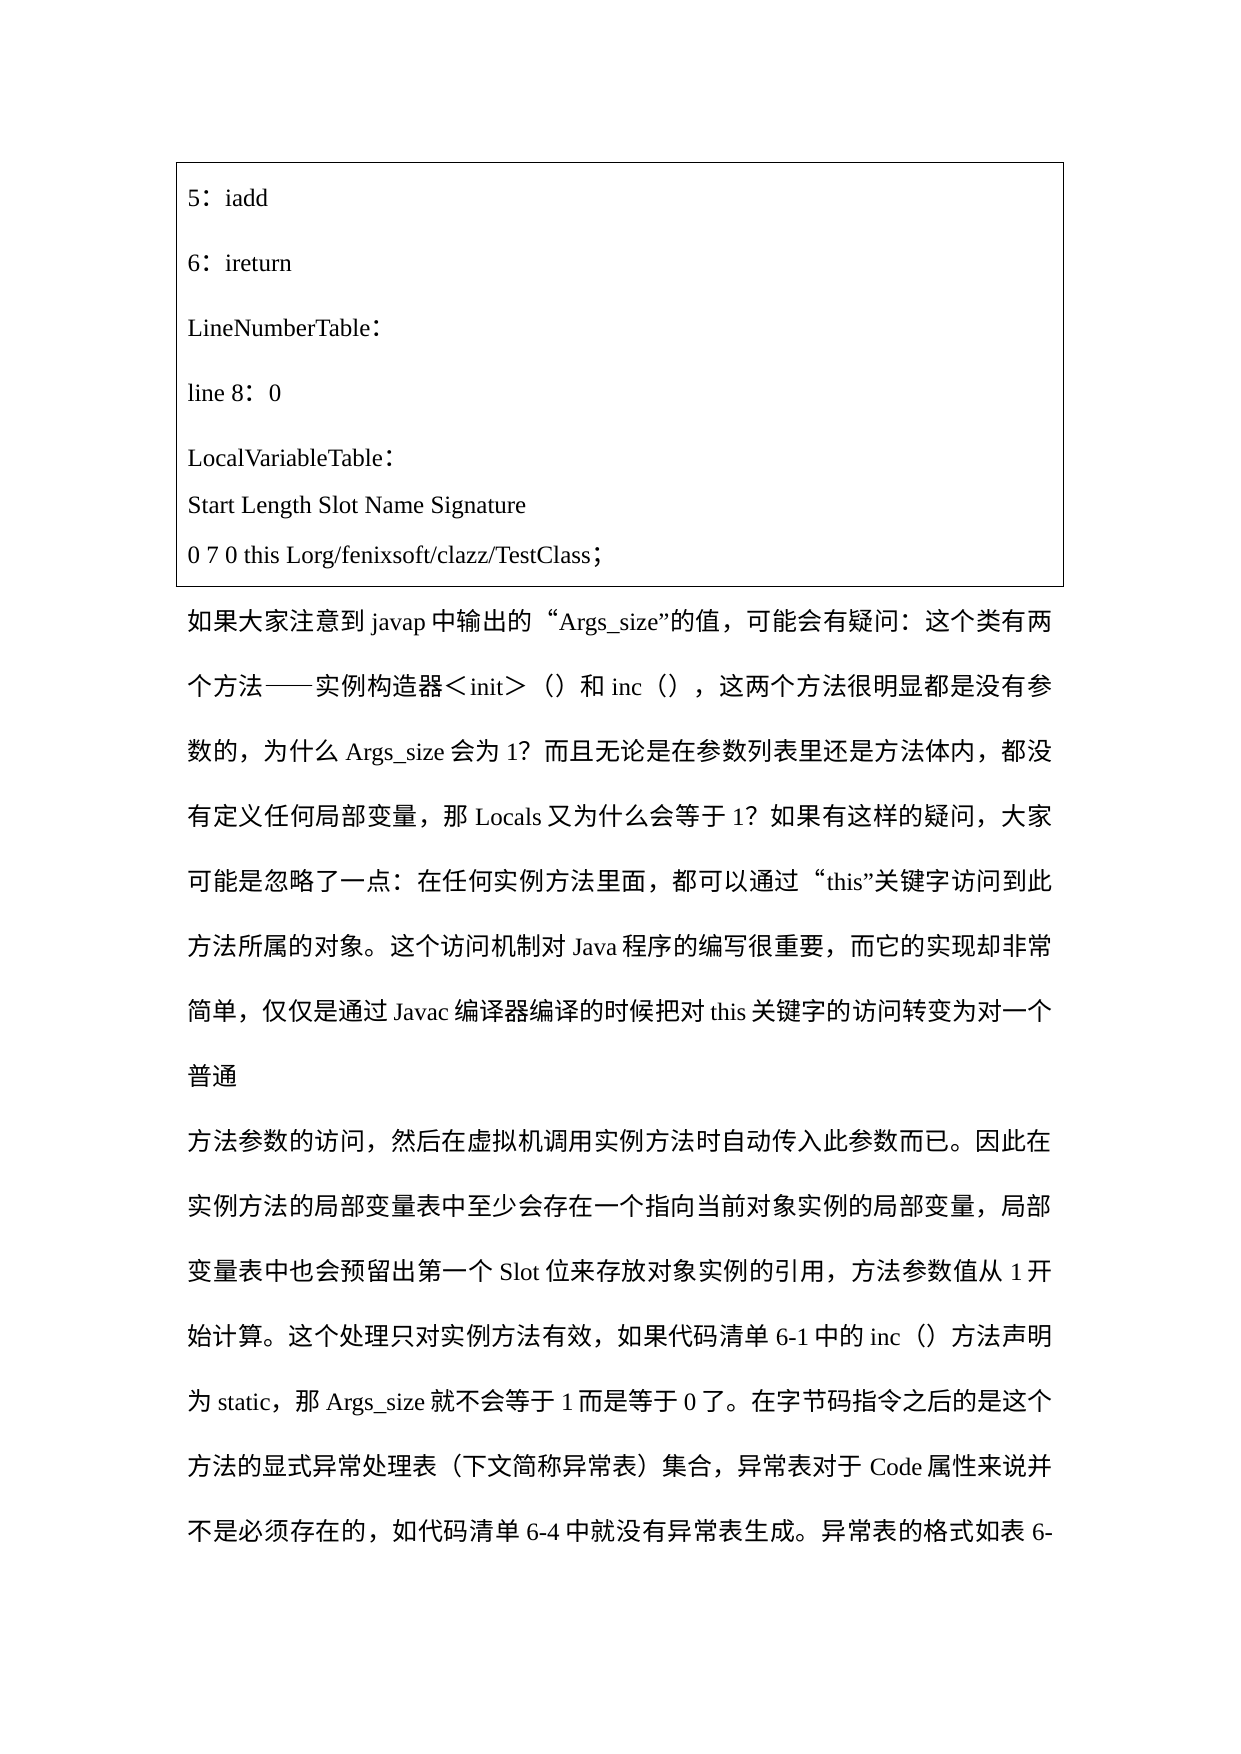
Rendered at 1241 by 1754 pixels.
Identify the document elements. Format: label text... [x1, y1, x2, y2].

text 如果大家注意到javap中输出的“Args_size”的值，可能会有疑问：这个类有两个方法——实例构造器＜init＞（）和inc（），这两个方法很明显都是没有参数的，为什么Args_size会为1？而且无论是在参数列表里还是方法体内，都没有定义任何局部变量，那Locals又为什么会等于1？如果有这样的疑问，大家可能是忽略了一点：在任何实例方法里面，都可以通过“this”关键字访问到此方法所属的对象。这个访问机制对Java程序的编写很重要，而它的实现却非常简单，仅仅是通过Javac编译器编译的时候把对this关键字的访问转变为对一个普通 [187, 587, 1053, 1107]
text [187, 1107, 1053, 1562]
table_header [177, 163, 1063, 586]
